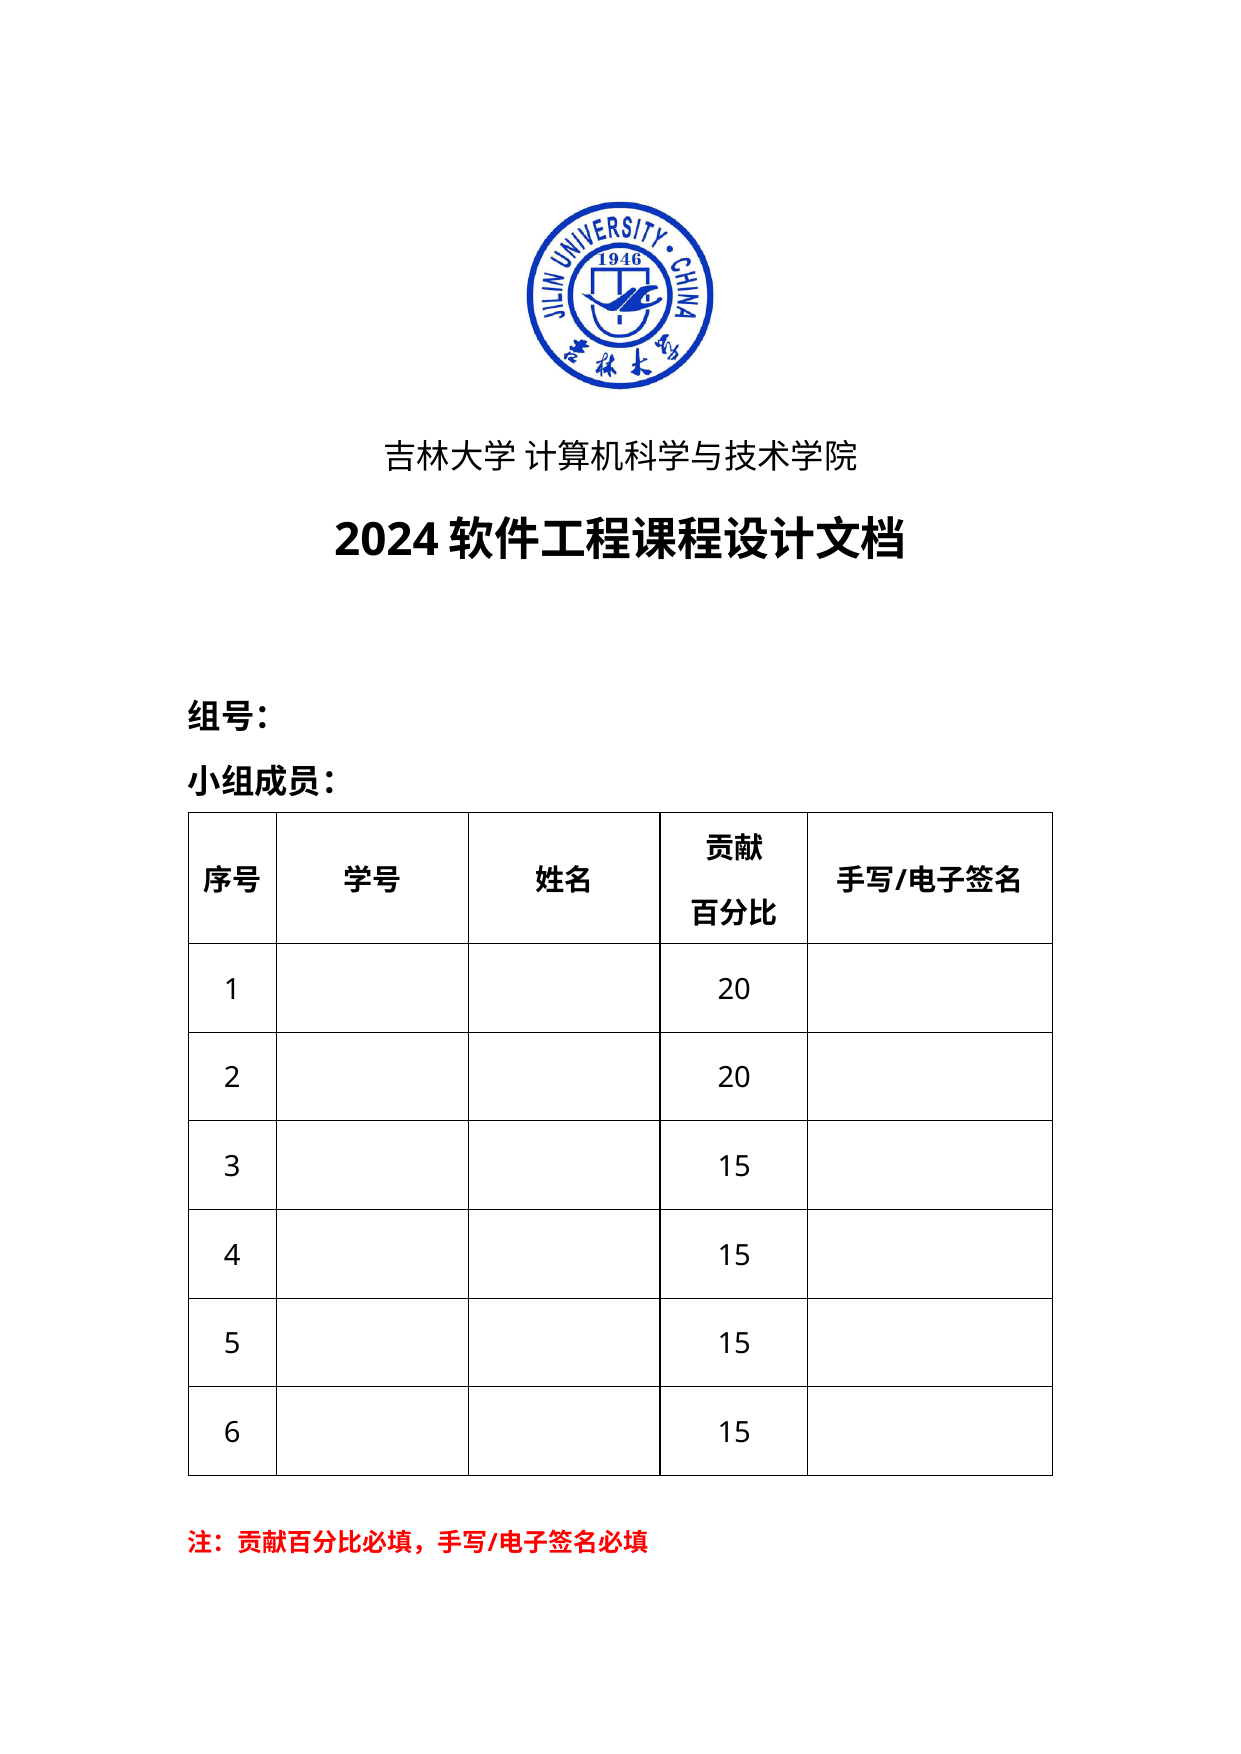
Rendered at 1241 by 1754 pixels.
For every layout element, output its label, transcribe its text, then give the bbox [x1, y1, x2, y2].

table_cell [469, 1387, 659, 1475]
picture [512, 194, 728, 398]
table_cell 20 [661, 944, 807, 1032]
table_cell [469, 1121, 659, 1209]
table_cell 6 [189, 1387, 276, 1475]
table_cell [808, 1033, 1052, 1120]
table_cell 1 [189, 944, 276, 1032]
table_cell [808, 944, 1052, 1032]
table_cell [277, 1121, 468, 1209]
table_cell [469, 1210, 659, 1298]
table_header 姓名 [469, 813, 659, 943]
table_header 序号 [189, 813, 276, 943]
table_cell [469, 944, 659, 1032]
table_cell 20 [661, 1033, 807, 1120]
table_cell [277, 1299, 468, 1386]
table_cell 15 [661, 1387, 807, 1475]
text 组号： [187, 682, 1053, 747]
table_cell 2 [189, 1033, 276, 1120]
table_cell [808, 1121, 1052, 1209]
text 注：贡献百分比必填，手写/电子签名必填 [187, 1508, 1053, 1573]
table_header 学号 [277, 813, 468, 943]
text 吉林大学 计算机科学与技术学院 [187, 422, 1053, 487]
table_cell [277, 1033, 468, 1120]
text 小组成员： [187, 747, 1053, 812]
table_cell 4 [189, 1210, 276, 1298]
table_cell [277, 944, 468, 1032]
text 2024软件工程课程设计文档 [187, 487, 1053, 584]
table_cell [808, 1210, 1052, 1298]
table_header 贡献 百分比 [661, 813, 807, 943]
table_cell [808, 1387, 1052, 1475]
table_cell 15 [661, 1299, 807, 1386]
table_cell 5 [189, 1299, 276, 1386]
table_header 手写/电子签名 [808, 813, 1052, 943]
table_cell [808, 1299, 1052, 1386]
table_cell [469, 1033, 659, 1120]
table_cell 15 [661, 1210, 807, 1298]
table_cell [469, 1299, 659, 1386]
table_cell [277, 1210, 468, 1298]
table_cell 15 [661, 1121, 807, 1209]
table_cell 3 [189, 1121, 276, 1209]
table_cell [277, 1387, 468, 1475]
